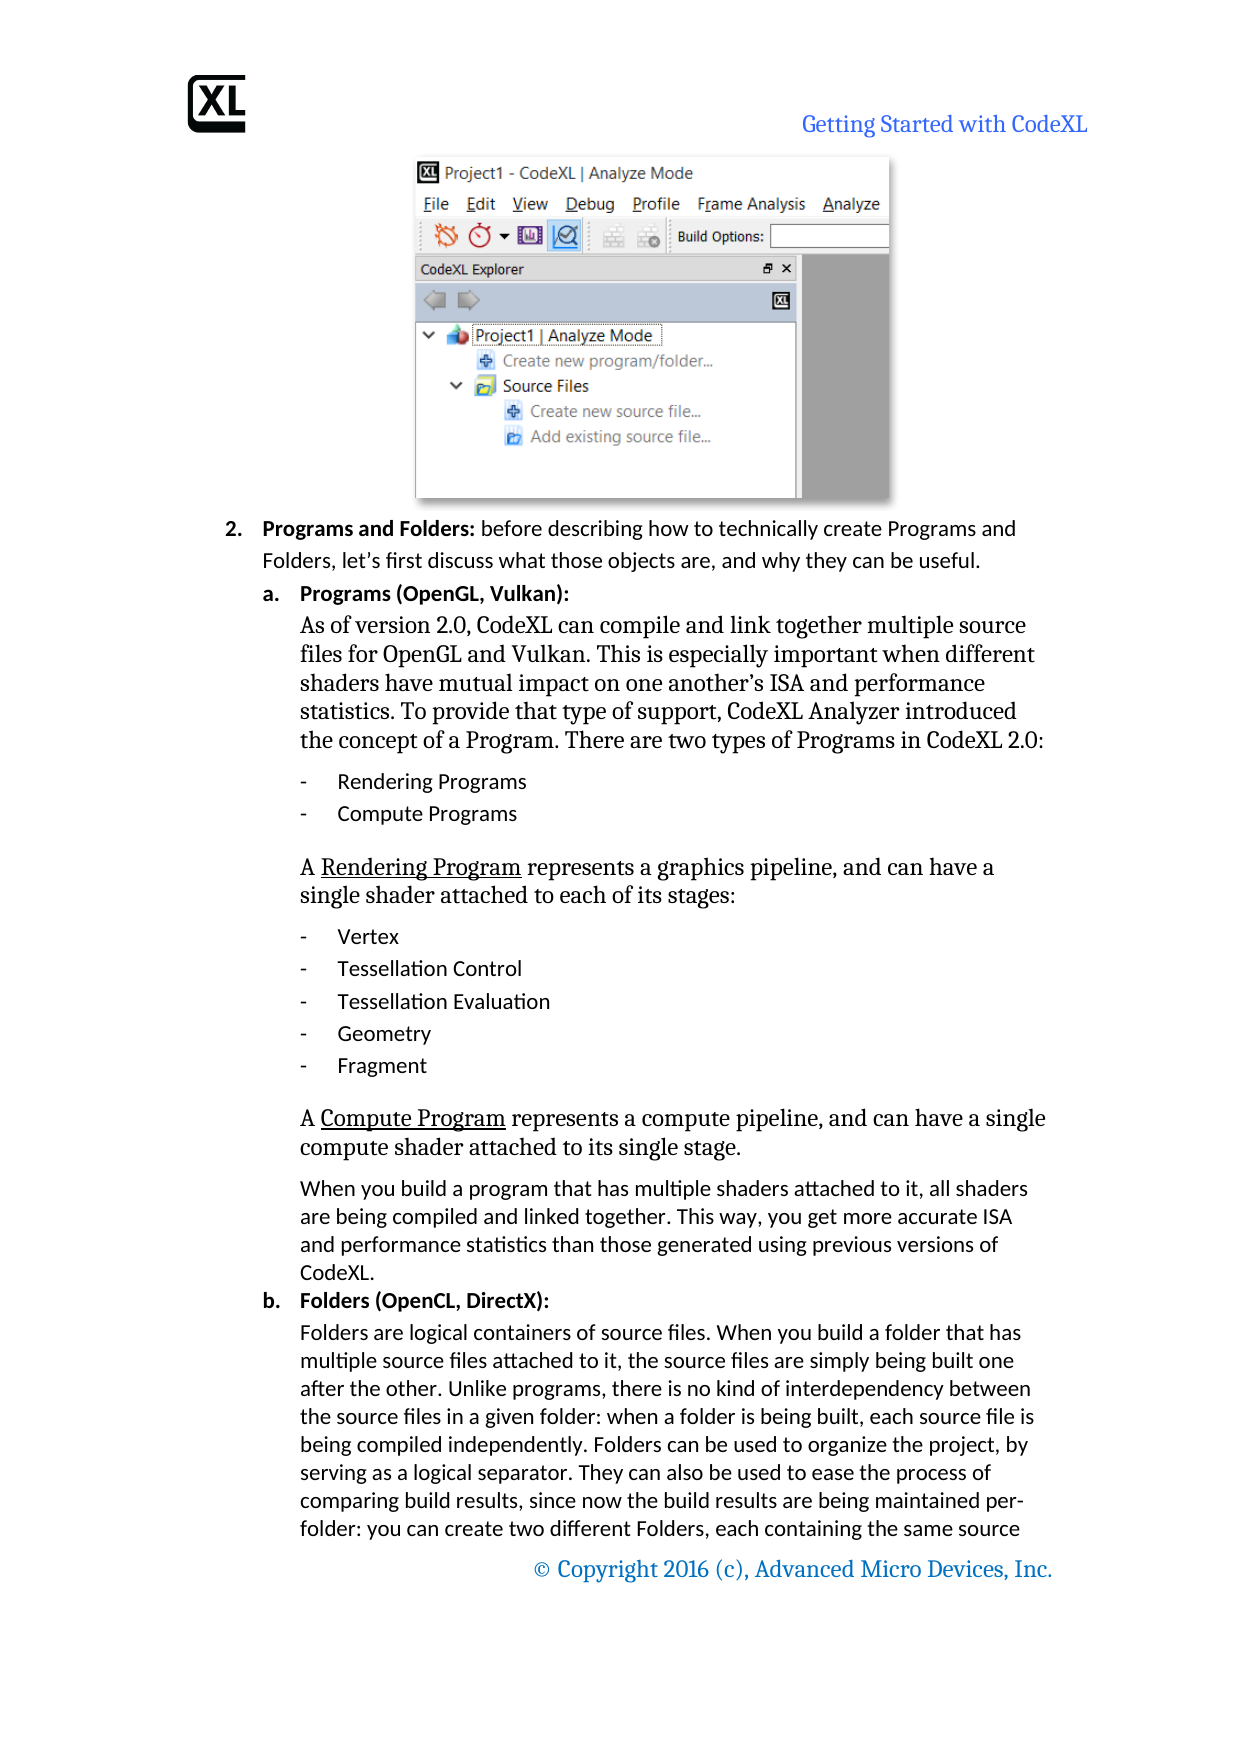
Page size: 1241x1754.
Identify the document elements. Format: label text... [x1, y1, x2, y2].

list Tessellation Control [300, 954, 1053, 983]
list Rendering Programs [300, 767, 1053, 795]
text A Compute Program represents a compute pipeline, and can have a single compute shader attached to its single stage. [300, 1104, 1053, 1162]
text A Rendering Program represents a graphics pipeline, and can have a single shader attached to each of its stages: [300, 852, 1053, 910]
list Fragment [300, 1051, 1053, 1079]
list Programs (OpenGL, Vulkan): [262, 579, 1053, 607]
list Folders (OpenCL, DirectX): [262, 1286, 1053, 1314]
text As of version 2.0, CodeXL can compile and link together multiple source files for OpenGL and Vulkan. This is especially important when different shaders have mutual impact on one another’s ISA and performance statistics. To provide that type of support, CodeXL Analyzer introduced the concept of a Program. There are two types of Programs in CodeXL 2.0: [300, 611, 1053, 755]
picture [415, 157, 890, 498]
list When you build a program that has multiple shaders attached to it, all shaders are being compiled and linked together. This way, you get more accurate ISA and performance statistics than those generated using previous versions of CodeXL. [300, 1174, 1053, 1286]
list Compute Programs [300, 799, 1053, 827]
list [300, 1318, 1053, 1543]
list Tessellation Evaluation [300, 987, 1053, 1015]
list Vertex [300, 922, 1053, 950]
list Geometry [300, 1019, 1053, 1047]
list Programs and Folders: before describing how to technically create Programs and Folders, let’s first discuss what those objects are, and why they can be useful. [225, 514, 1053, 574]
picture [187, 75, 246, 133]
